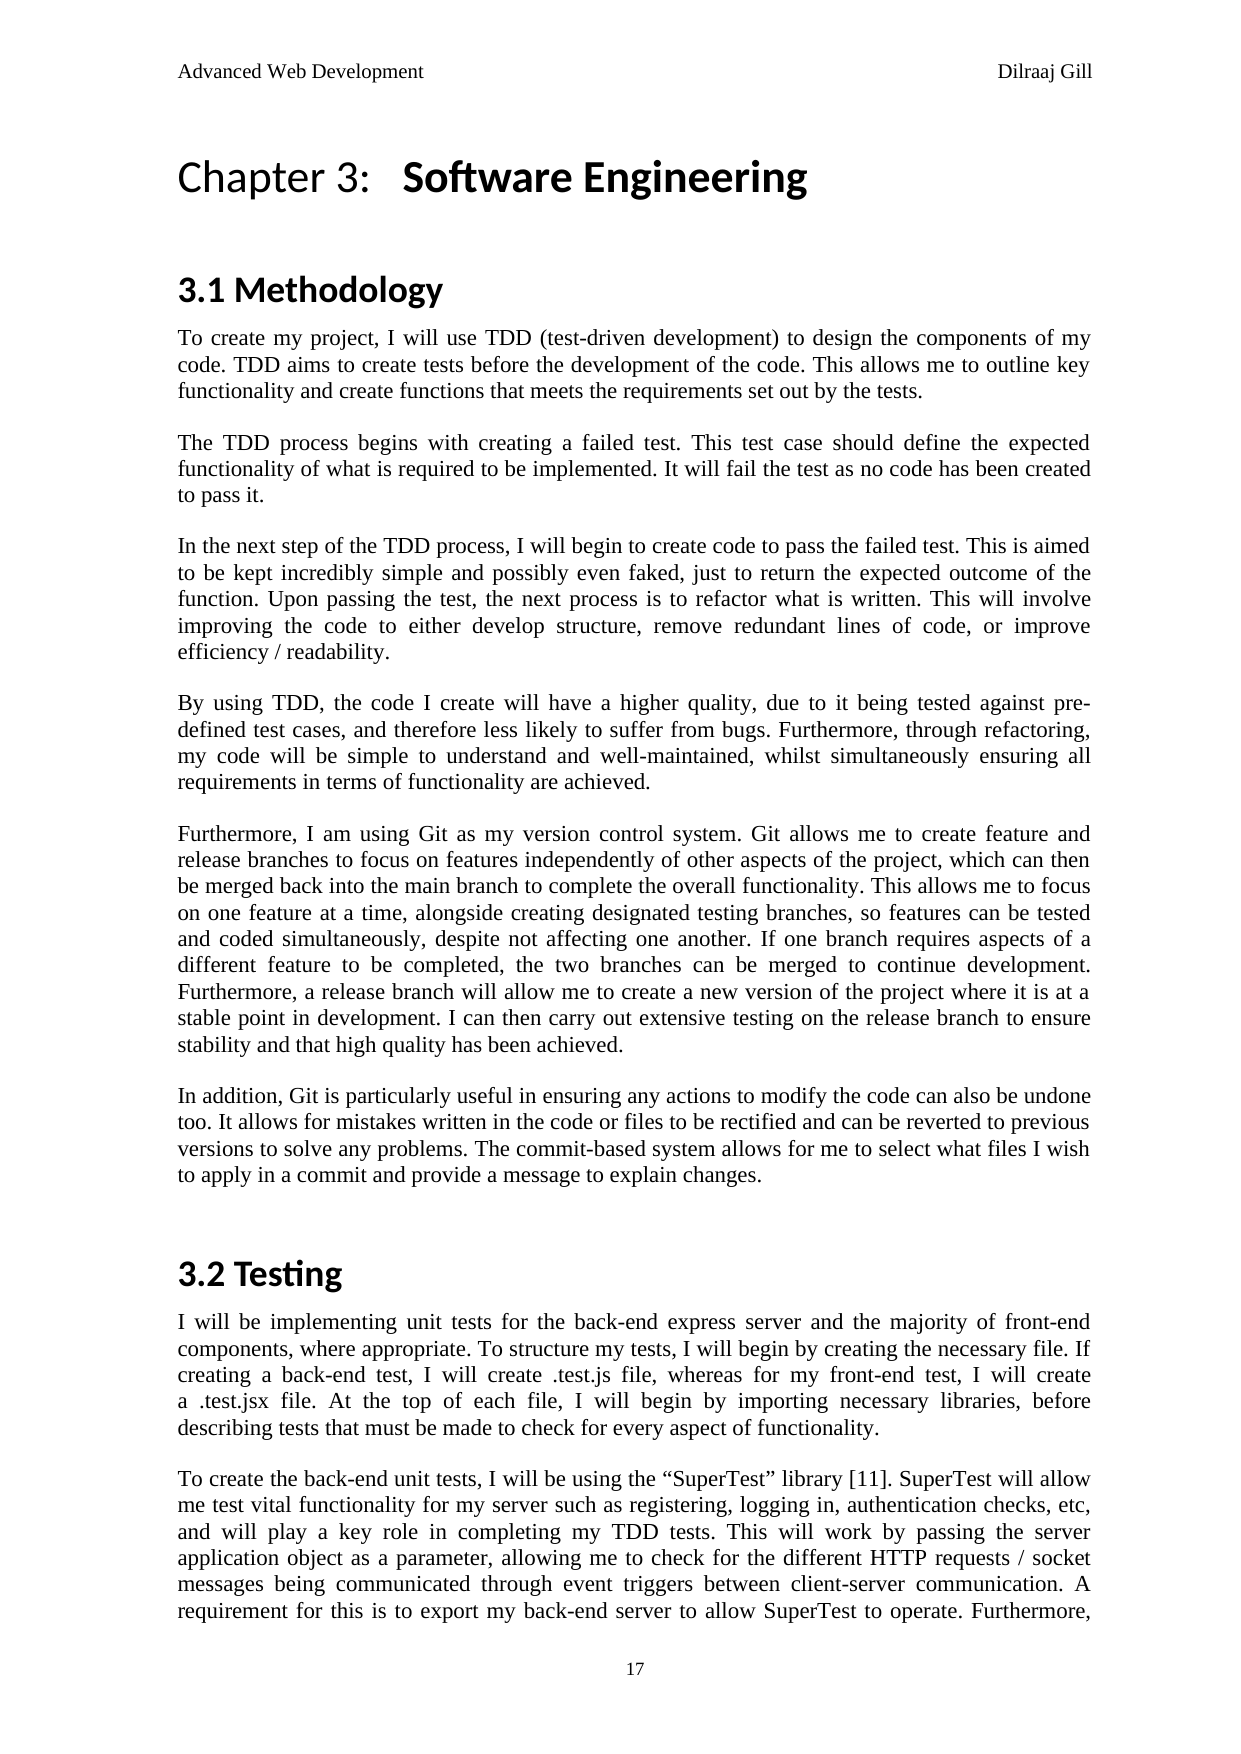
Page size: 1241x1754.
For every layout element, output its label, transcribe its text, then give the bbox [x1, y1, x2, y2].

text Furthermore, I am using Git as my version control system. Git allows me to create feature and release branches to focus on features independently of other aspects of the project, which can then be merged back into the main branch to complete the overall functionality. This allows me to focus on one feature at a time, alongside creating designated testing branches, so features can be tested and coded simultaneously, despite not affecting one another. If one branch requires aspects of a different feature to be completed, the two branches can be merged to continue development. Furthermore, a release branch will allow me to create a new version of the project where it is at a stable point in development. I can then carry out extensive testing on the release branch to ensure stability and that high quality has been achieved. [177, 820, 1092, 1057]
subtitle Methodology [177, 266, 1092, 312]
text To create my project, I will use TDD (test-driven development) to design the components of my code. TDD aims to create tests before the development of the code. This allows me to outline key functionality and create functions that meets the requirements set out by the tests. [177, 324, 1092, 403]
text I will be implementing unit tests for the back-end express server and the majority of front-end components, where appropriate. To structure my tests, I will begin by creating the necessary file. If creating a back-end test, I will create .test.js file, whereas for my front-end test, I will create a .test.jsx file. At the top of each file, I will begin by importing necessary libraries, before describing tests that must be made to check for every aspect of functionality. [177, 1308, 1092, 1440]
subtitle Testing [177, 1250, 1092, 1296]
subtitle Software Engineering [177, 148, 1092, 204]
text By using TDD, the code I create will have a higher quality, due to it being tested against pre-defined test cases, and therefore less likely to suffer from bugs. Furthermore, through refactoring, my code will be simple to understand and well-maintained, whilst simultaneously ensuring all requirements in terms of functionality are achieved. [177, 689, 1092, 795]
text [177, 1465, 1092, 1623]
text In addition, Git is particularly useful in ensuring any actions to modify the code can also be undone too. It allows for mistakes written in the code or files to be rectified and can be reverted to previous versions to solve any problems. The commit-based system allows for me to select what files I wish to apply in a commit and provide a message to explain changes. [177, 1082, 1092, 1187]
text The TDD process begins with creating a failed test. This test case should define the expected functionality of what is required to be implemented. It will fail the test as no code has been created to pass it. [177, 428, 1092, 508]
text In the next step of the TDD process, I will begin to create code to pass the failed test. This is aimed to be kept incredibly simple and possibly even faked, just to return the expected outcome of the function. Upon passing the test, the next process is to refactor what is written. This will involve improving the code to either develop structure, remove redundant lines of code, or improve efficiency / readability. [177, 533, 1092, 664]
